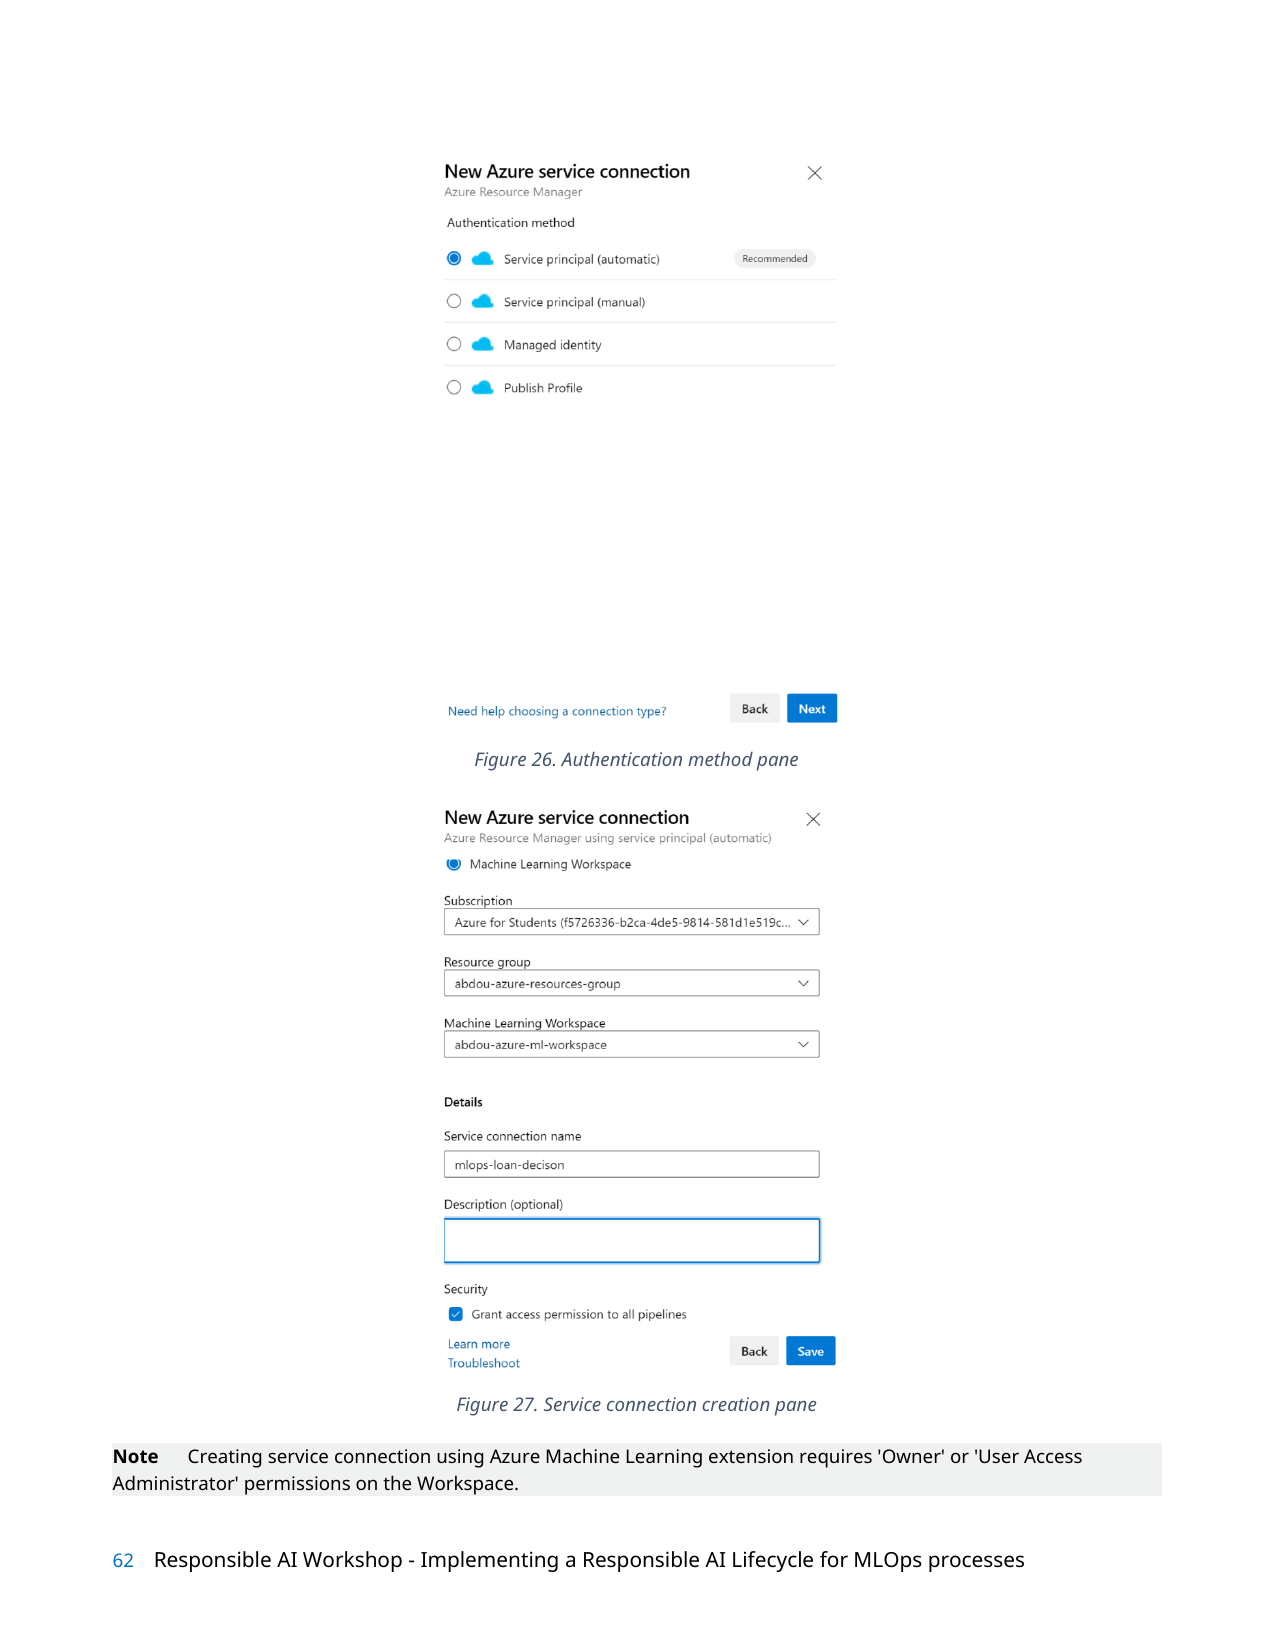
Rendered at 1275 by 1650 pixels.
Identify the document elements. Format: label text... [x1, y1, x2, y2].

picture [435, 794, 841, 1378]
text Note Creating service connection using Azure Machine Learning extension requires 'Owner' or 'User Access Administrator' permissions on the Workspace. [112, 1443, 1162, 1496]
picture [431, 150, 844, 733]
